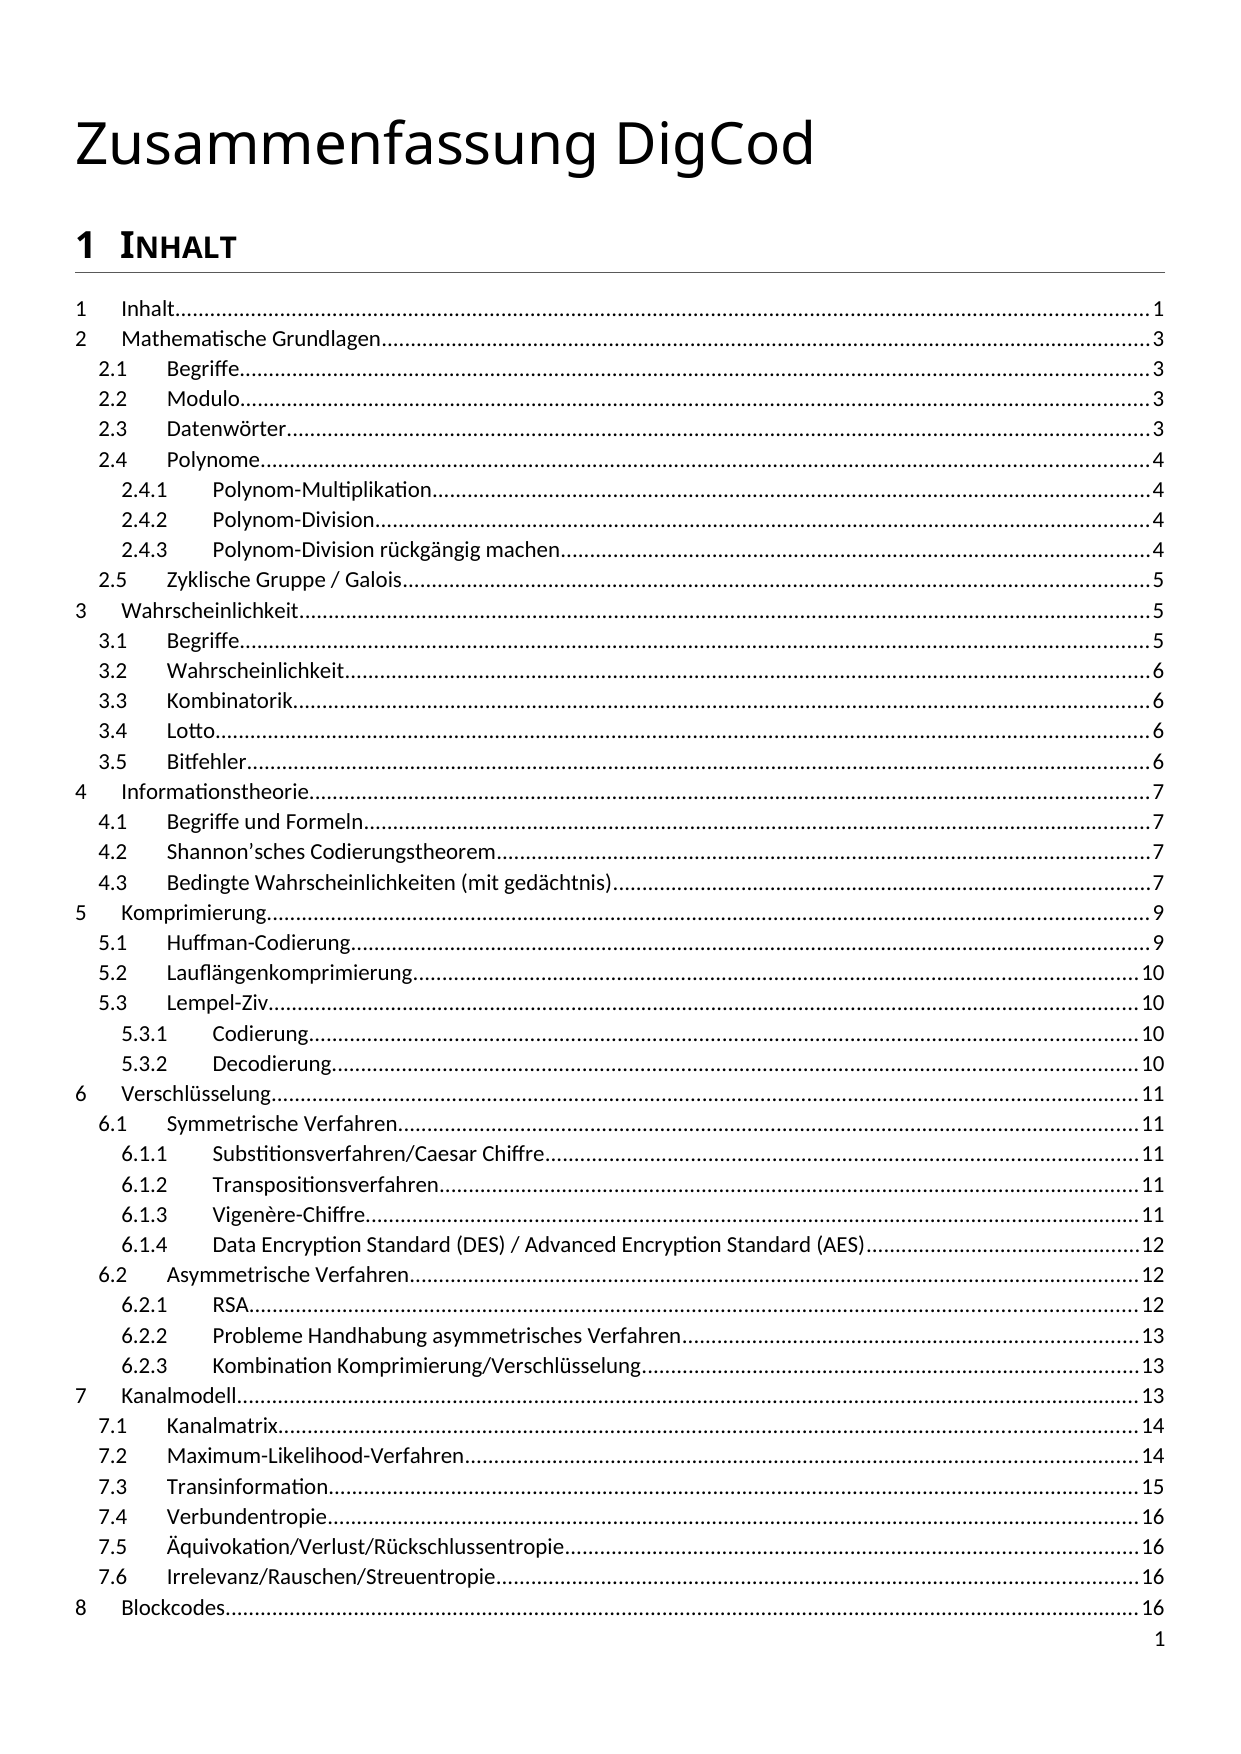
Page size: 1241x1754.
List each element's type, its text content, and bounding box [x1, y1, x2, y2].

text 4.3 Bedingte Wahrscheinlichkeiten (mit gedächtnis) 7 [98, 868, 1165, 896]
text 5.2 Lauflängenkomprimierung 10 [98, 958, 1165, 986]
text 7.5 Äquivokation/Verlust/Rückschlussentropie 16 [98, 1532, 1165, 1560]
subtitle Inhalt [75, 219, 1165, 272]
text 7.2 Maximum-Likelihood-Verfahren 14 [98, 1442, 1165, 1469]
text 7.3 Transinformation 15 [98, 1472, 1165, 1500]
text 2.4.2 Polynom-Division 4 [121, 505, 1165, 533]
text 5.3.2 Decodierung 10 [121, 1049, 1165, 1077]
text 4.2 Shannon’sches Codierungstheorem 7 [98, 837, 1165, 865]
text 2.1 Begriffe 3 [98, 354, 1165, 382]
text 6.2.2 Probleme Handhabung asymmetrisches Verfahren 13 [121, 1321, 1165, 1349]
text 7.6 Irrelevanz/Rauschen/Streuentropie 16 [98, 1562, 1165, 1590]
text 7.4 Verbundentropie 16 [98, 1502, 1165, 1530]
text 4 Informationstheorie 7 [75, 777, 1165, 805]
text 5.1 Huffman-Codierung 9 [98, 928, 1165, 956]
text 6.1 Symmetrische Verfahren 11 [98, 1109, 1165, 1137]
text 4.1 Begriffe und Formeln 7 [98, 807, 1165, 835]
text 2.4.1 Polynom-Multiplikation 4 [121, 475, 1165, 503]
text 6.1.2 Transpositionsverfahren 11 [121, 1170, 1165, 1198]
text 2.4 Polynome 4 [98, 445, 1165, 473]
text 2 Mathematische Grundlagen 3 [75, 324, 1165, 352]
text 3.1 Begriffe 5 [98, 626, 1165, 654]
text 2.4.3 Polynom-Division rückgängig machen 4 [121, 535, 1165, 563]
text 6.1.4 Data Encryption Standard (DES) / Advanced Encryption Standard (AES) 12 [121, 1230, 1165, 1258]
text 6 Verschlüsselung 11 [75, 1079, 1165, 1107]
text 7 Kanalmodell 13 [75, 1381, 1165, 1409]
text 6.2.3 Kombination Komprimierung/Verschlüsselung 13 [121, 1351, 1165, 1379]
text 6.1.1 Substitionsverfahren/Caesar Chiffre 11 [121, 1139, 1165, 1167]
title Zusammenfassung DigCod [75, 102, 1165, 181]
text 3.2 Wahrscheinlichkeit 6 [98, 656, 1165, 684]
text 3.4 Lotto 6 [98, 717, 1165, 744]
text 5.3 Lempel-Ziv 10 [98, 988, 1165, 1016]
text 2.3 Datenwörter 3 [98, 414, 1165, 442]
text 3.3 Kombinatorik 6 [98, 686, 1165, 714]
text 7.1 Kanalmatrix 14 [98, 1411, 1165, 1439]
text 5 Komprimierung 9 [75, 898, 1165, 926]
text 6.2 Asymmetrische Verfahren 12 [98, 1260, 1165, 1288]
text 3 Wahrscheinlichkeit 5 [75, 596, 1165, 624]
text 2.5 Zyklische Gruppe / Galois 5 [98, 566, 1165, 593]
text 1 Inhalt 1 [75, 294, 1165, 322]
text 5.3.1 Codierung 10 [121, 1019, 1165, 1047]
text 3.5 Bitfehler 6 [98, 747, 1165, 775]
text 6.2.1 RSA 12 [121, 1291, 1165, 1318]
text 2.2 Modulo 3 [98, 384, 1165, 412]
text 8 Blockcodes 16 [75, 1593, 1165, 1621]
text 6.1.3 Vigenère-Chiffre 11 [121, 1200, 1165, 1228]
